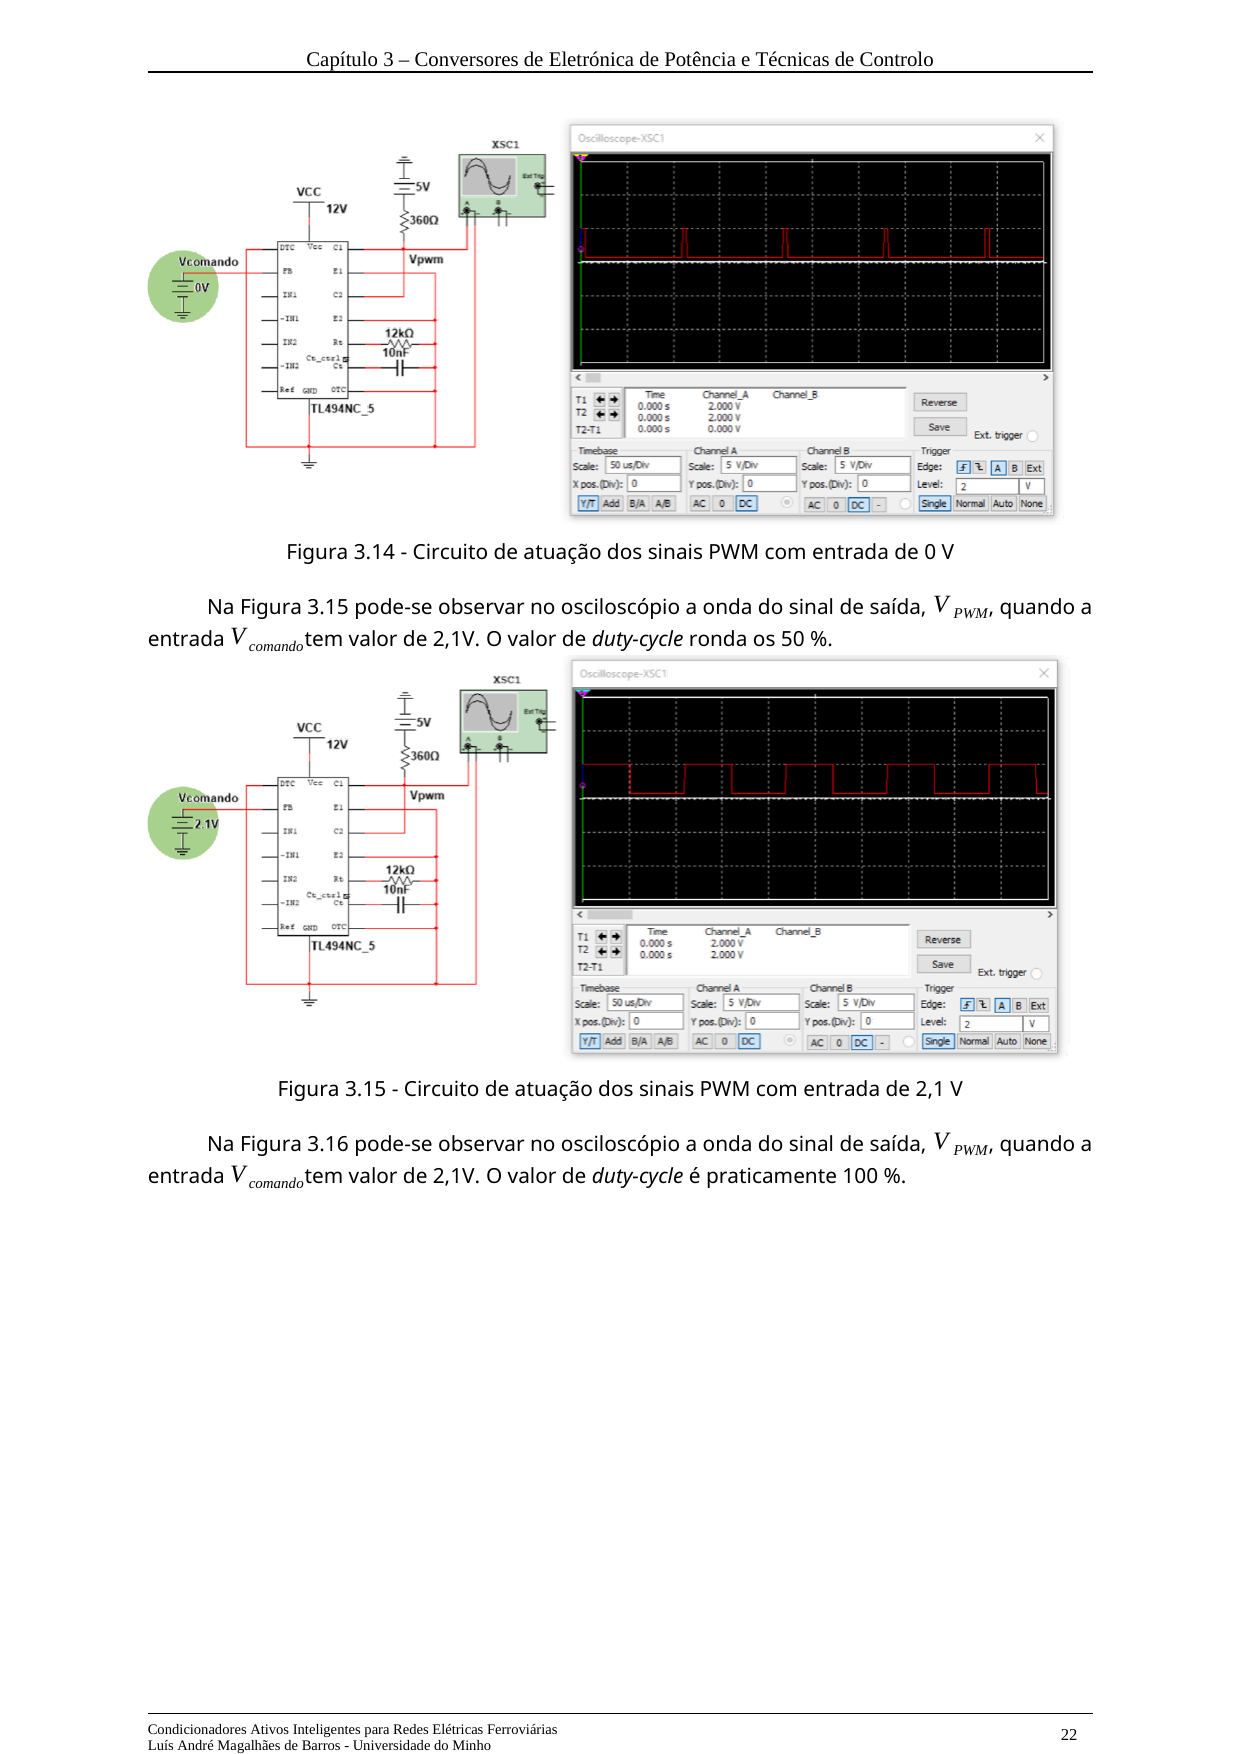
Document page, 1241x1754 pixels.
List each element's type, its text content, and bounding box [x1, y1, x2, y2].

picture [147, 655, 1093, 1062]
picture [147, 118, 1093, 525]
